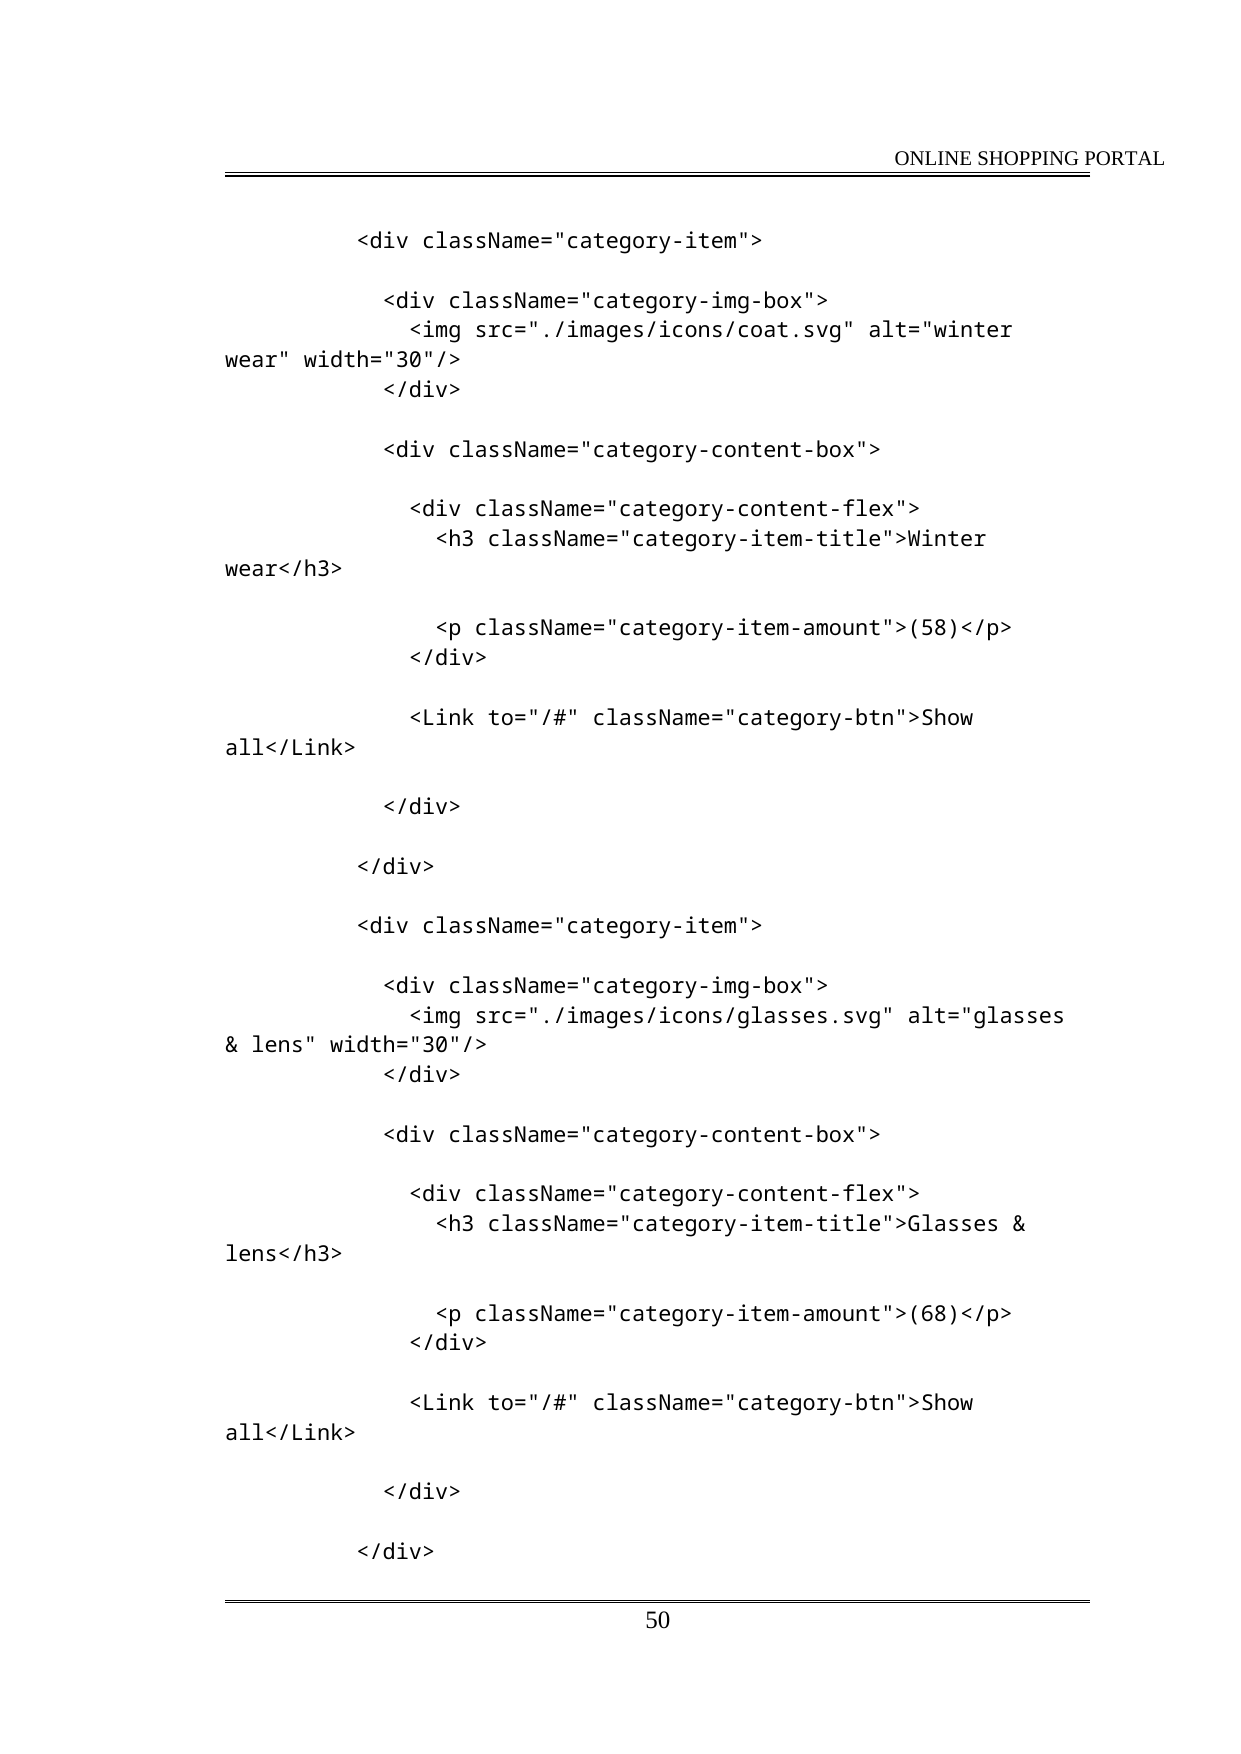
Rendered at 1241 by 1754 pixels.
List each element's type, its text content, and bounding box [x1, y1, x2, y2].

text <p className="category-item-amount">(68)</p> [225, 1297, 1090, 1327]
text <p className="category-item-amount">(58)</p> [225, 612, 1090, 642]
text <div className="category-content-box"> [225, 433, 1090, 463]
text <img src="./images/icons/glasses.svg" alt="glasses & lens" width="30"/> [225, 999, 1090, 1059]
text </div> [225, 374, 1090, 404]
text </div> [225, 791, 1090, 821]
text <Link to="/#" className="category-btn">Show all</Link> [225, 702, 1090, 761]
text <div className="category-img-box"> [225, 284, 1090, 314]
text </div> [225, 851, 1090, 880]
text <div className="category-item"> [225, 910, 1090, 940]
text <div className="category-item"> [225, 225, 1090, 255]
text </div> [225, 642, 1090, 672]
text <div className="category-content-box"> [225, 1119, 1090, 1148]
text <img src="./images/icons/coat.svg" alt="winter wear" width="30"/> [225, 314, 1090, 374]
text <div className="category-img-box"> [225, 970, 1090, 999]
text </div> [225, 1536, 1090, 1566]
text </div> [225, 1476, 1090, 1506]
text <div className="category-content-flex"> [225, 493, 1090, 523]
text <Link to="/#" className="category-btn">Show all</Link> [225, 1387, 1090, 1446]
text </div> [225, 1327, 1090, 1357]
text <h3 className="category-item-title">Winter wear</h3> [225, 523, 1090, 582]
text </div> [225, 1059, 1090, 1089]
text <div className="category-content-flex"> [225, 1178, 1090, 1208]
text <h3 className="category-item-title">Glasses & lens</h3> [225, 1208, 1090, 1268]
